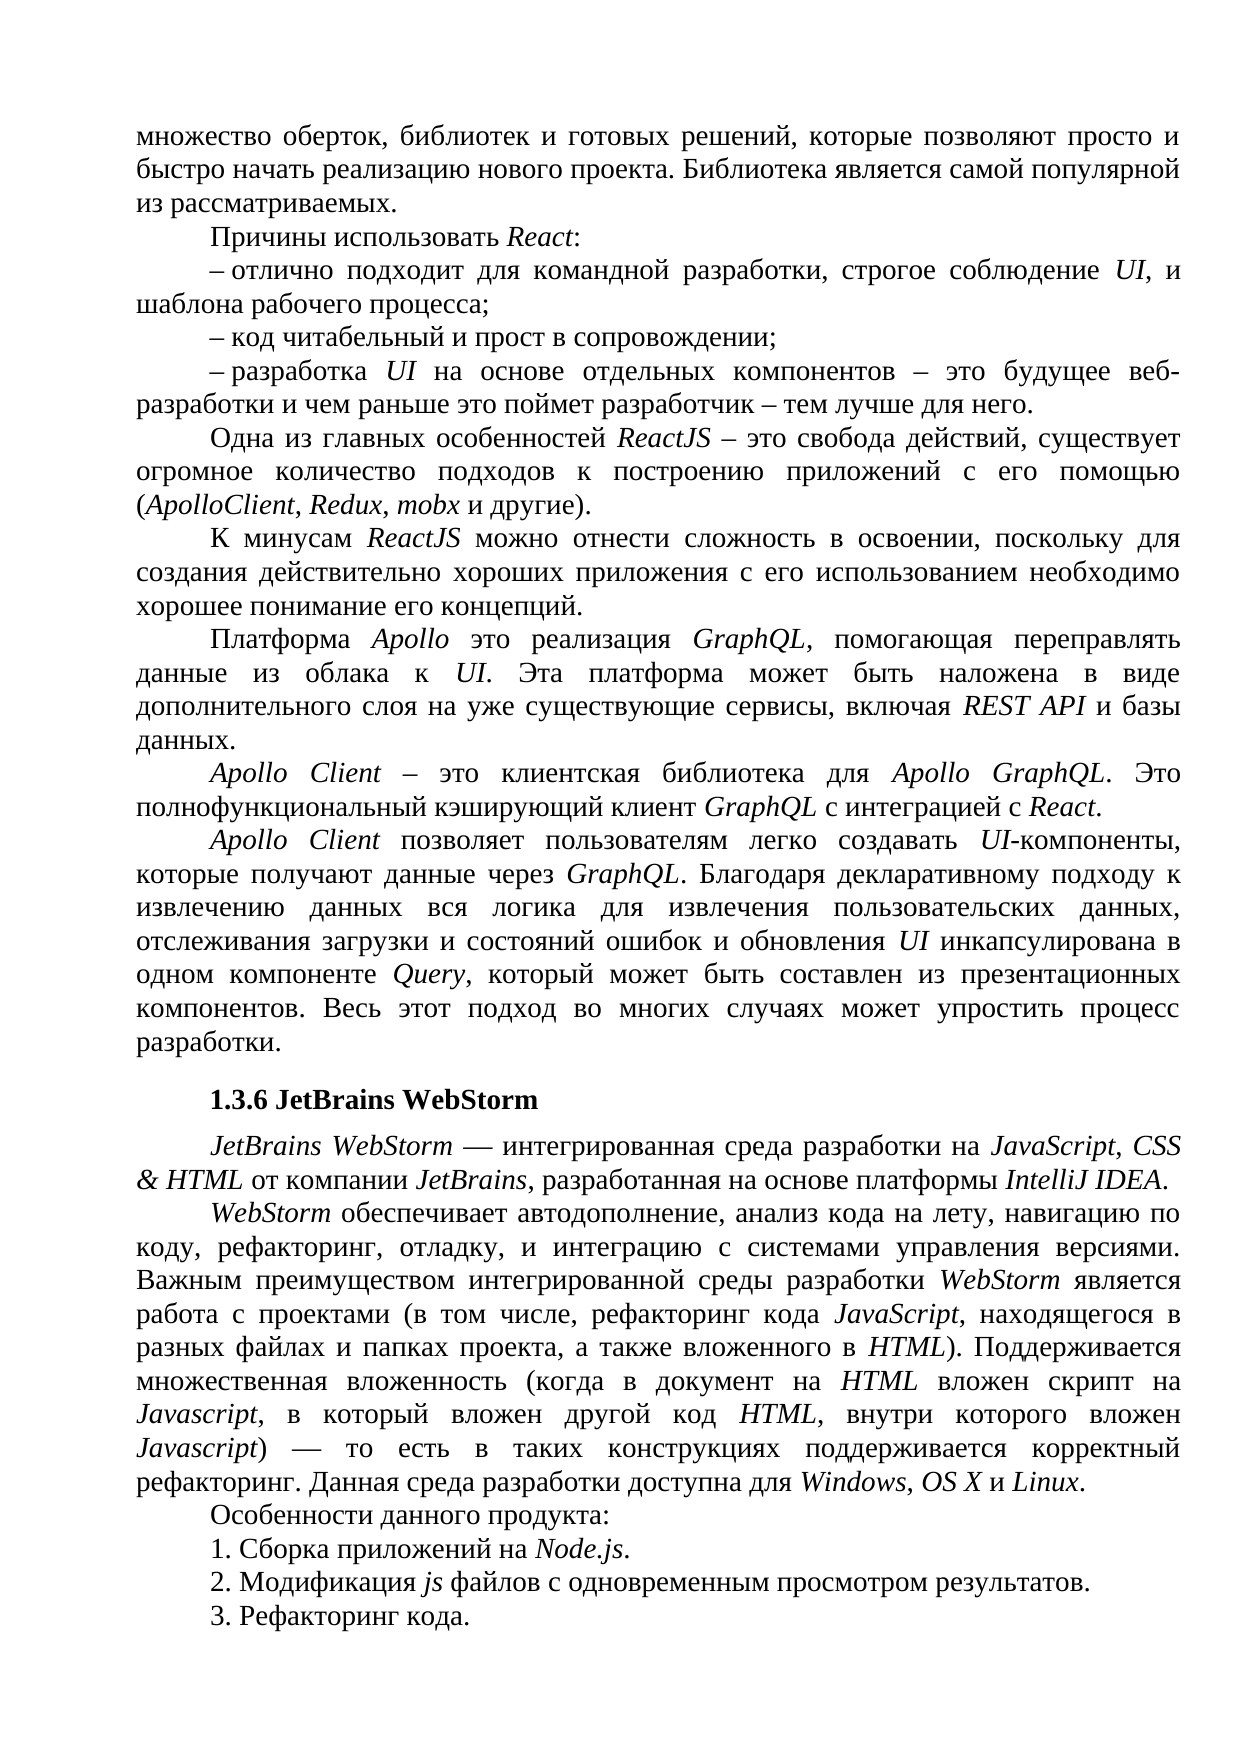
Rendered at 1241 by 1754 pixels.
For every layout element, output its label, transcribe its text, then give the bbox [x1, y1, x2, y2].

list код читабельный и прост в сопровождении; [136, 319, 1181, 353]
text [136, 118, 1181, 219]
text Платформа Apollo это реализация GraphQL, помогающая переправлять данные из облака к UI. Эта платформа может быть наложена в виде дополнительного слоя на уже существующие сервисы, включая REST API и базы данных. [136, 621, 1181, 755]
subtitle JetBrains WebStorm [136, 1082, 1181, 1116]
text Особенности данного продукта: [136, 1497, 1181, 1531]
text Причины использовать React: [136, 219, 1181, 252]
text JetBrains WebStorm — интегрированная среда разработки на JavaScript, CSS & HTML от компании JetBrains, разработанная на основе платформы IntelliJ IDEA. [136, 1128, 1181, 1195]
list отлично подходит для командной разработки, строгое соблюдение UI, и шаблона рабочего процесса; [136, 252, 1181, 319]
text К минусам ReactJS можно отнести сложность в освоении, поскольку для создания действительно хороших приложения с его использованием необходимо хорошее понимание его концепций. [136, 521, 1181, 621]
text Одна из главных особенностей ReactJS – это свобода действий, существует огромное количество подходов к построению приложений с его помощью (ApolloClient, Redux, mobx и другие). [136, 420, 1181, 521]
list Модификация js файлов с одновременным просмотром результатов. [136, 1564, 1181, 1598]
list Сборка приложений на Node.js. [136, 1531, 1181, 1564]
text WebStorm обеспечивает автодополнение, анализ кода на лету, навигацию по коду, рефакторинг, отладку, и интеграцию с системами управления версиями. Важным преимуществом интегрированной среды разработки WebStorm является работа с проектами (в том числе, рефакторинг кода JavaScript, находящегося в разных файлах и папках проекта, а также вложенного в HTML). Поддерживается множественная вложенность (когда в документ на HTML вложен скрипт на Javascript, в который вложен другой код HTML, внутри которого вложен Javascript) — то есть в таких конструкциях поддерживается корректный рефакторинг. Данная среда разработки доступна для Windows, OS X и Linux. [136, 1195, 1181, 1497]
list Рефакторинг кода. [136, 1598, 1181, 1631]
text Apollo Client позволяет пользователям легко создавать UI-компоненты, которые получают данные через GraphQL. Благодаря декларативному подходу к извлечению данных вся логика для извлечения пользовательских данных, отслеживания загрузки и состояний ошибок и обновления UI инкапсулирована в одном компоненте Query, который может быть составлен из презентационных компонентов. Весь этот подход во многих случаях может упростить процесс разработки. [136, 822, 1181, 1057]
list разработка UI на основе отдельных компонентов – это будущее веб-разработки и чем раньше это поймет разработчик – тем лучше для него. [136, 353, 1181, 420]
text Apollo Client – это клиентская библиотека для Apollo GraphQL. Это полнофункциональный кэширующий клиент GraphQL с интеграцией с React. [136, 755, 1181, 822]
